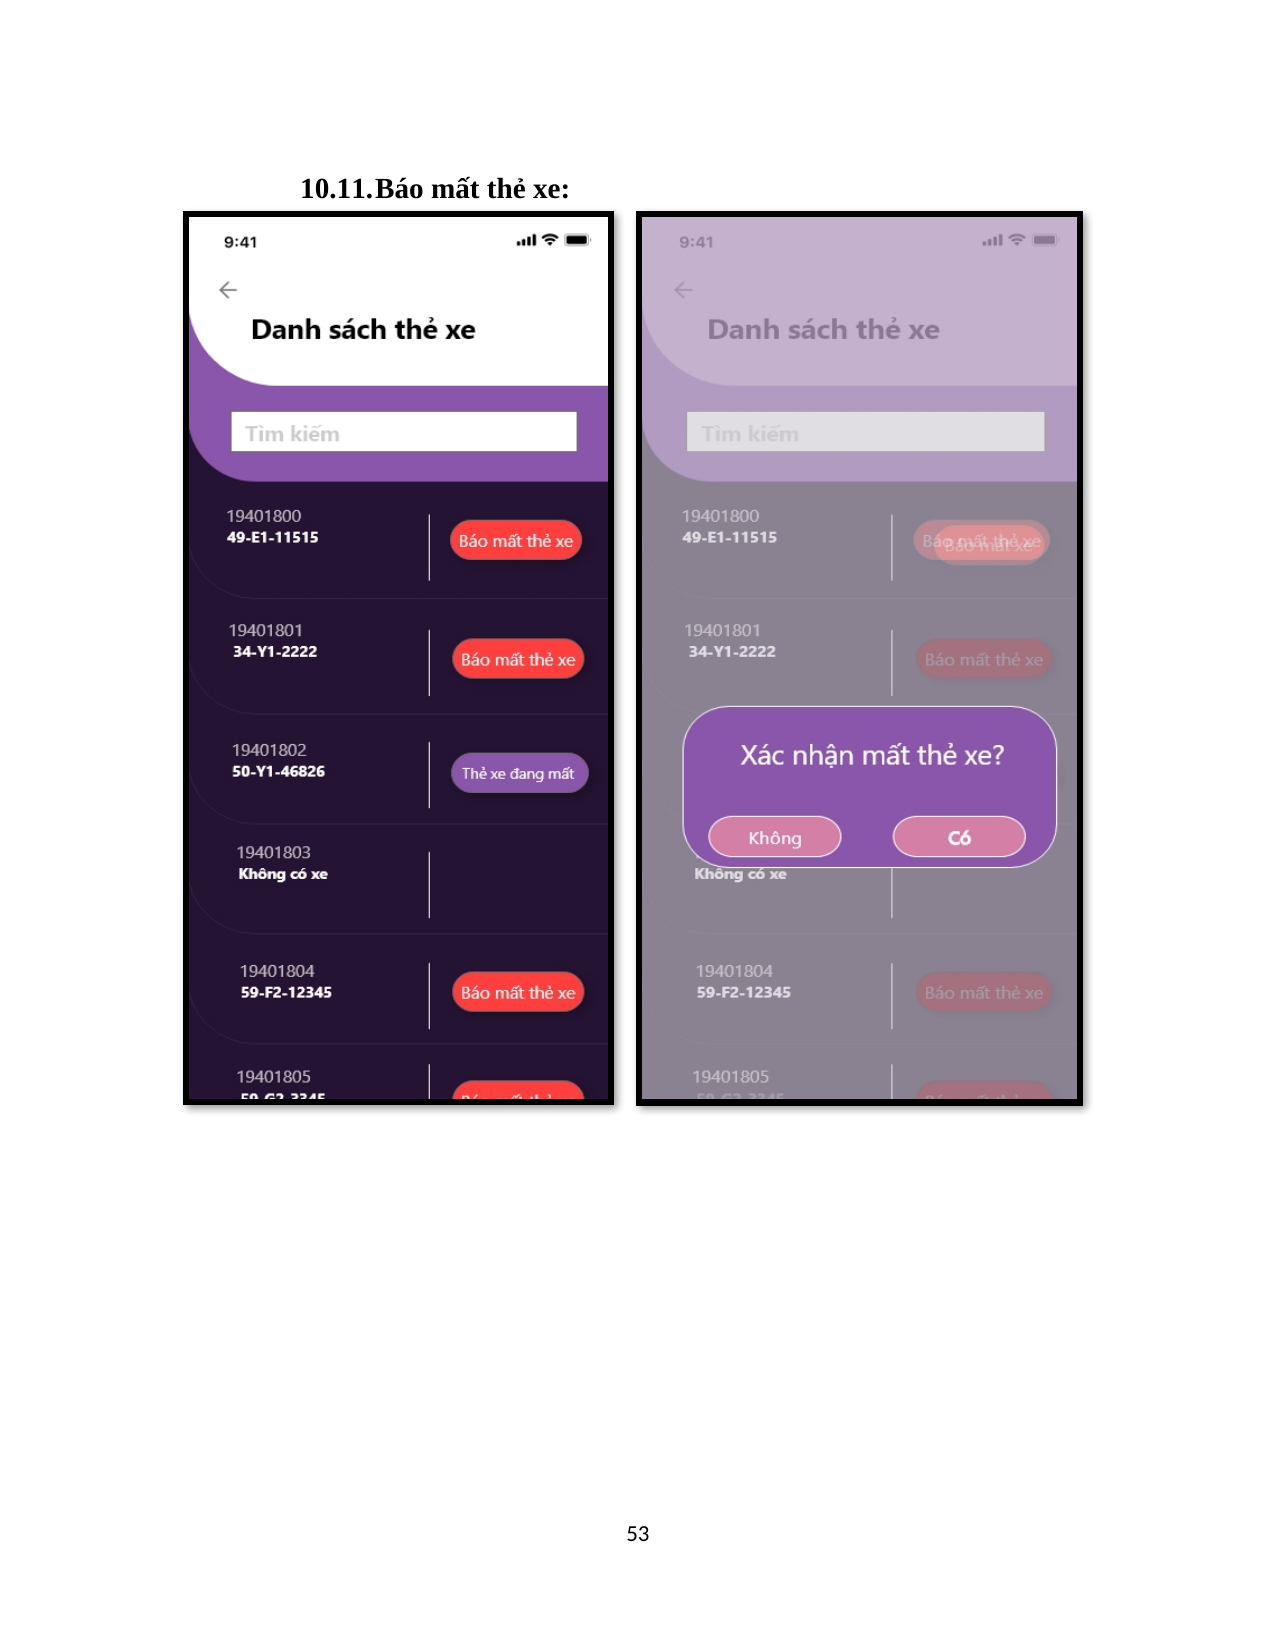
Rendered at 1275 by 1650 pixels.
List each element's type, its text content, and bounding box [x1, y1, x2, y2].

picture [642, 217, 1077, 1099]
picture [189, 217, 608, 1099]
text Báo mất thẻ xe: [300, 171, 1125, 204]
